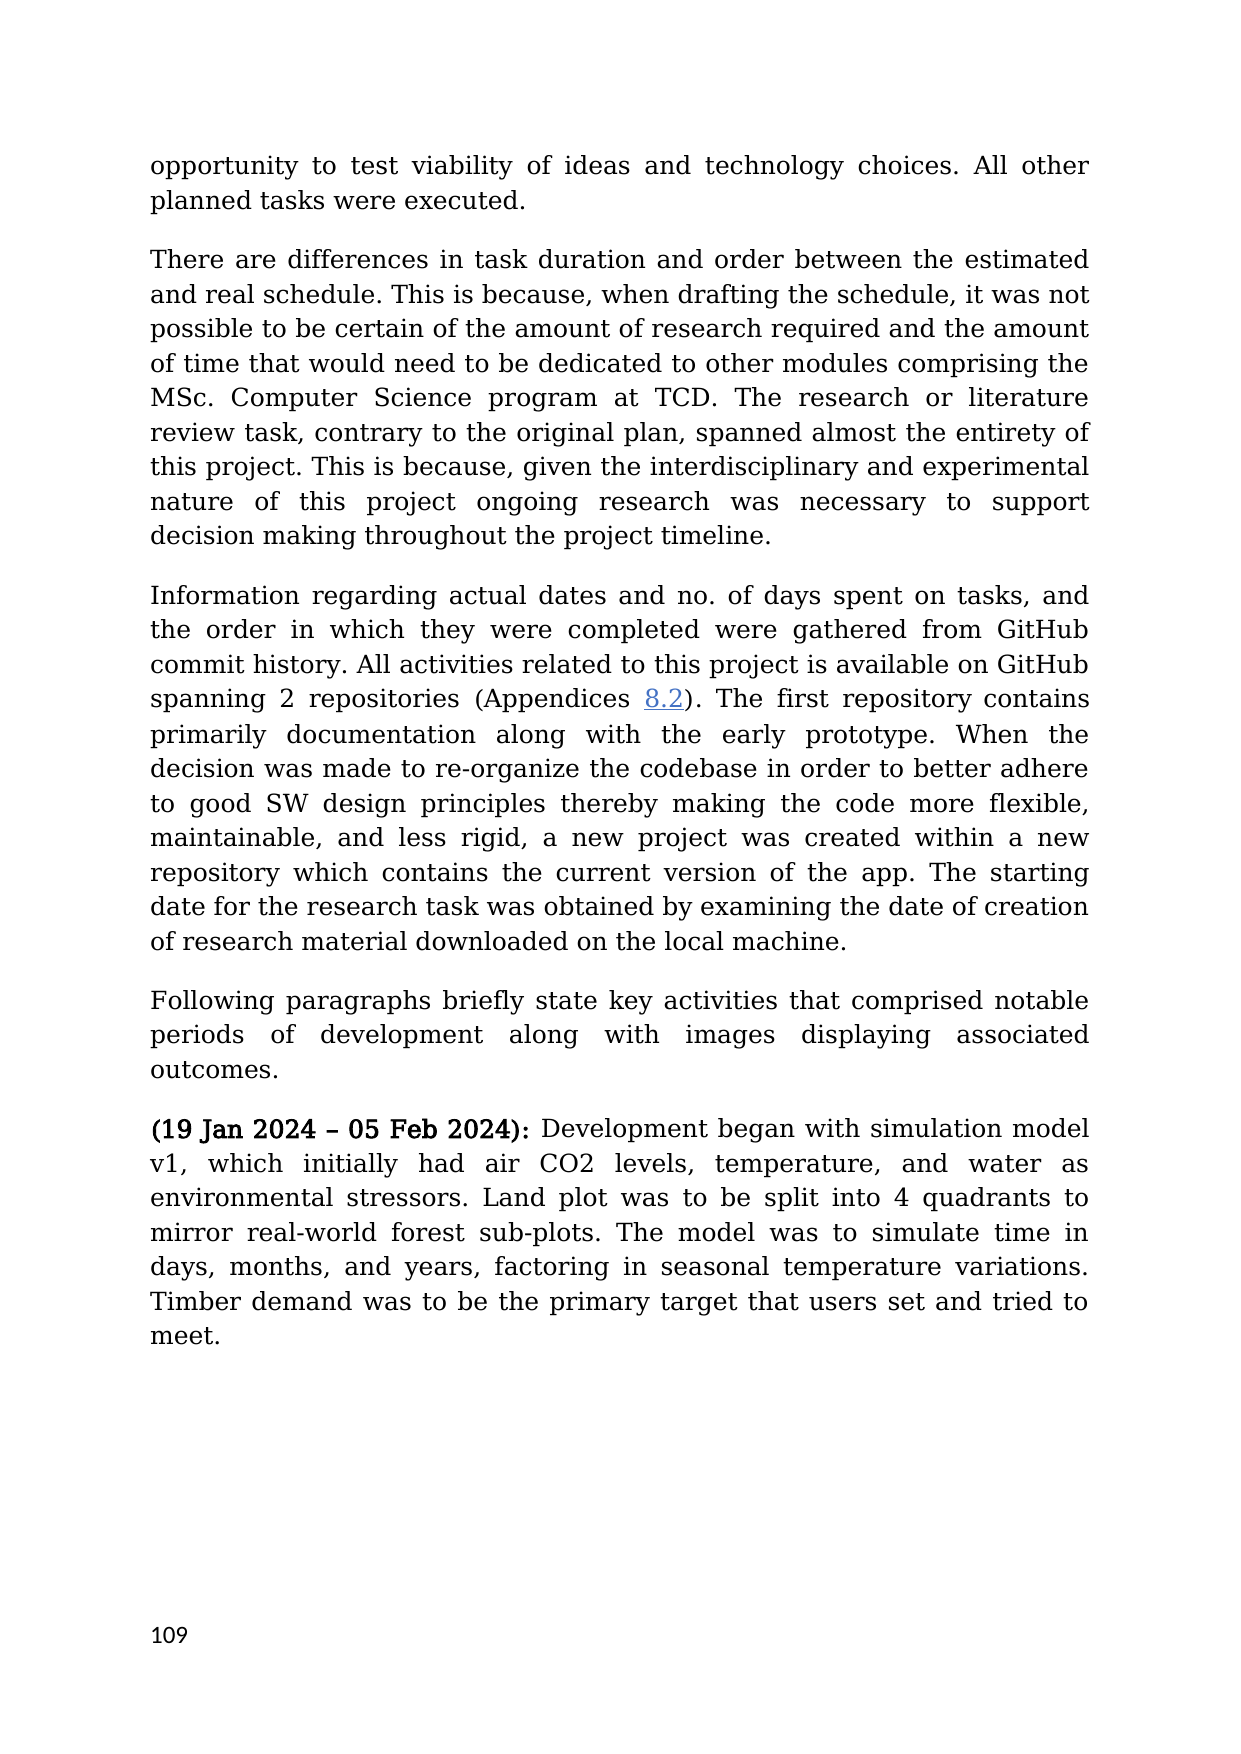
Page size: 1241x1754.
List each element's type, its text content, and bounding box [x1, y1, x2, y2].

text Information regarding actual dates and no. of days spent on tasks, and the order in which they were completed were gathered from GitHub commit history. All activities related to this project is available on GitHub spanning 2 repositories (Appendices 8.2). The first repository contains primarily documentation along with the early prototype. When the decision was made to re-organize the codebase in order to better adhere to good SW design principles thereby making the code more flexible, maintainable, and less rigid, a new project was created within a new repository which contains the current version of the app. The starting date for the research task was obtained by examining the date of creation of research material downloaded on the local machine. [150, 579, 1090, 955]
text (19 Jan 2024 – 05 Feb 2024): Development began with simulation model v1, which initially had air CO2 levels, temperature, and water as environmental stressors. Land plot was to be split into 4 quadrants to mirror real-world forest sub-plots. The model was to simulate time in days, months, and years, factoring in seasonal temperature variations. Timber demand was to be the primary target that users set and tried to meet. [150, 1113, 1090, 1350]
text There are differences in task duration and order between the estimated and real schedule. This is because, when drafting the schedule, it was not possible to be certain of the amount of research required and the amount of time that would need to be dedicated to other modules comprising the MSc. Computer Science program at TCD. The research or literature review task, contrary to the original plan, spanned almost the entirety of this project. This is because, given the interdisciplinary and experimental nature of this project ongoing research was necessary to support decision making throughout the project timeline. [150, 244, 1090, 550]
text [150, 150, 1090, 214]
text Following paragraphs briefly state key activities that comprised notable periods of development along with images displaying associated outcomes. [150, 984, 1090, 1083]
